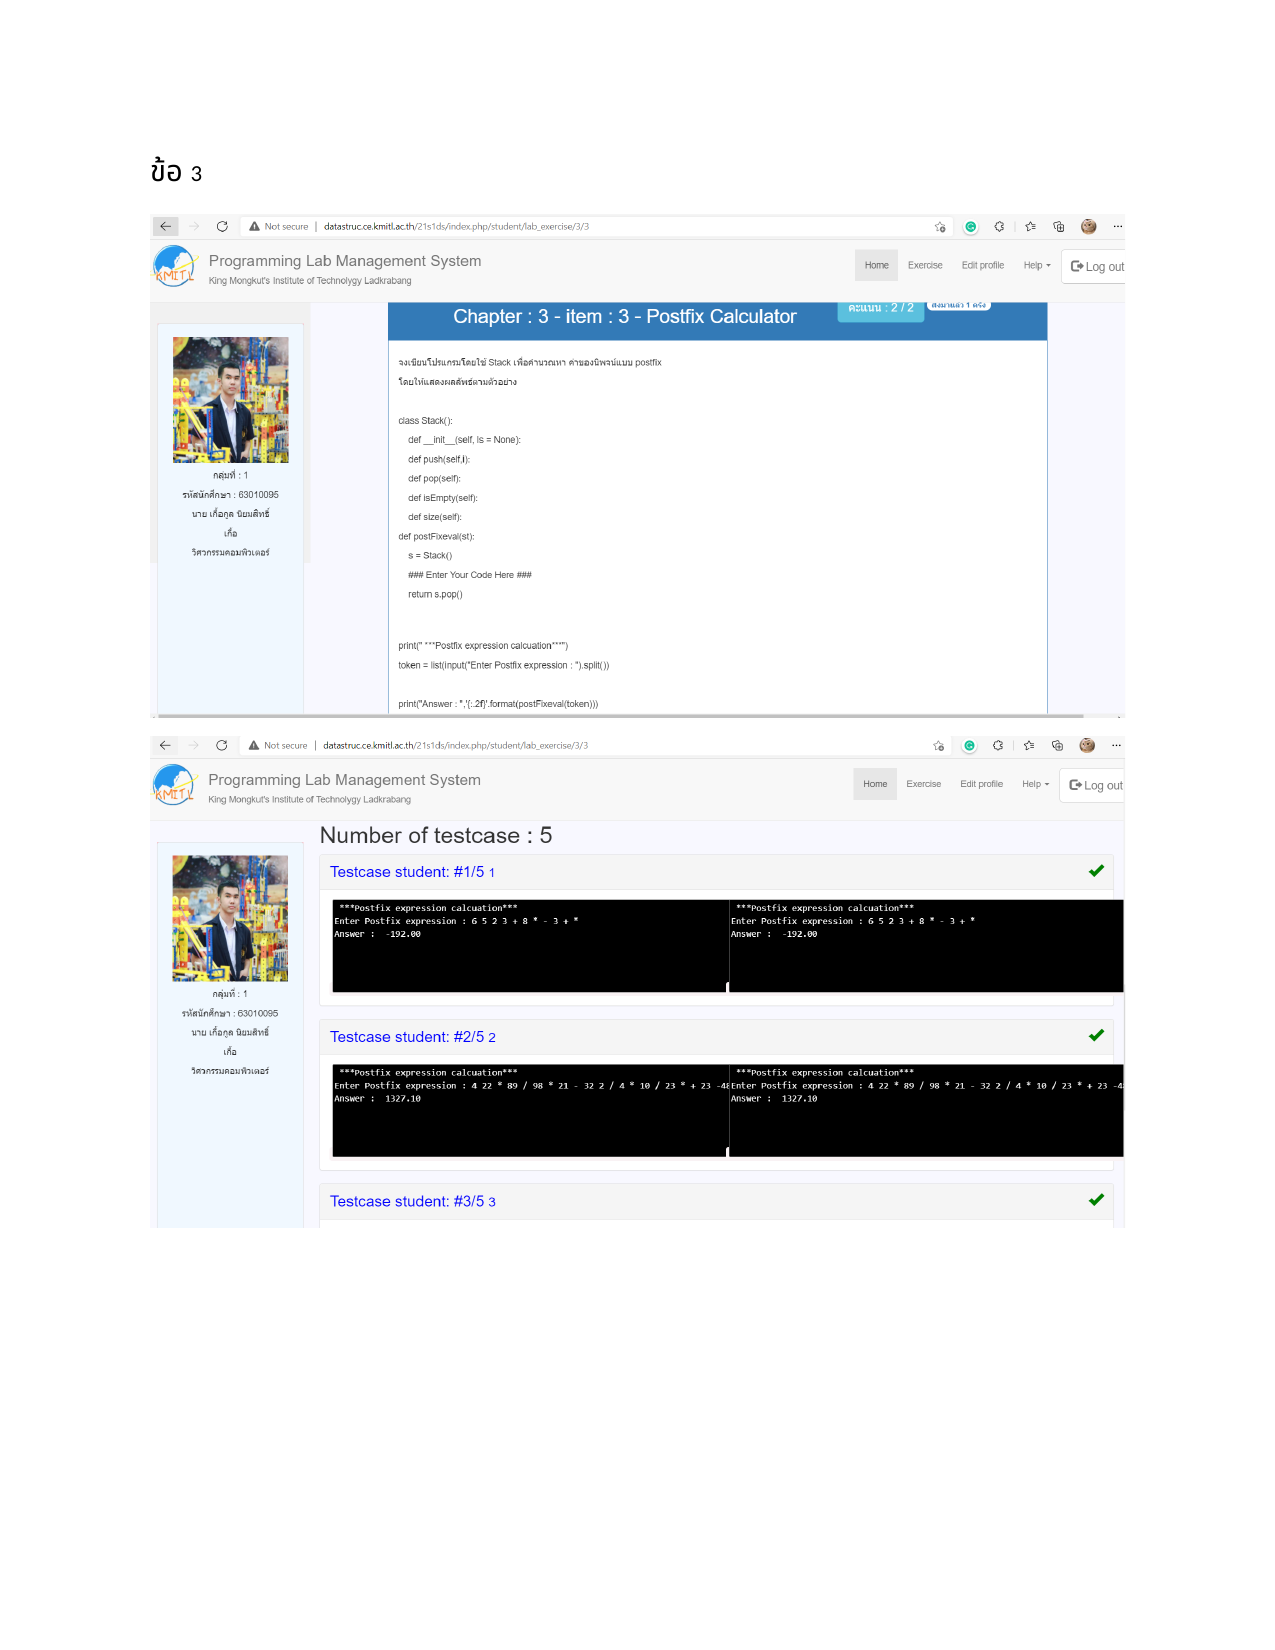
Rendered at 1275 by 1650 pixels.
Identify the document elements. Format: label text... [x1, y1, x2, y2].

picture [150, 736, 1125, 1228]
picture [150, 214, 1125, 718]
text ข้อ 3 [150, 150, 1125, 194]
